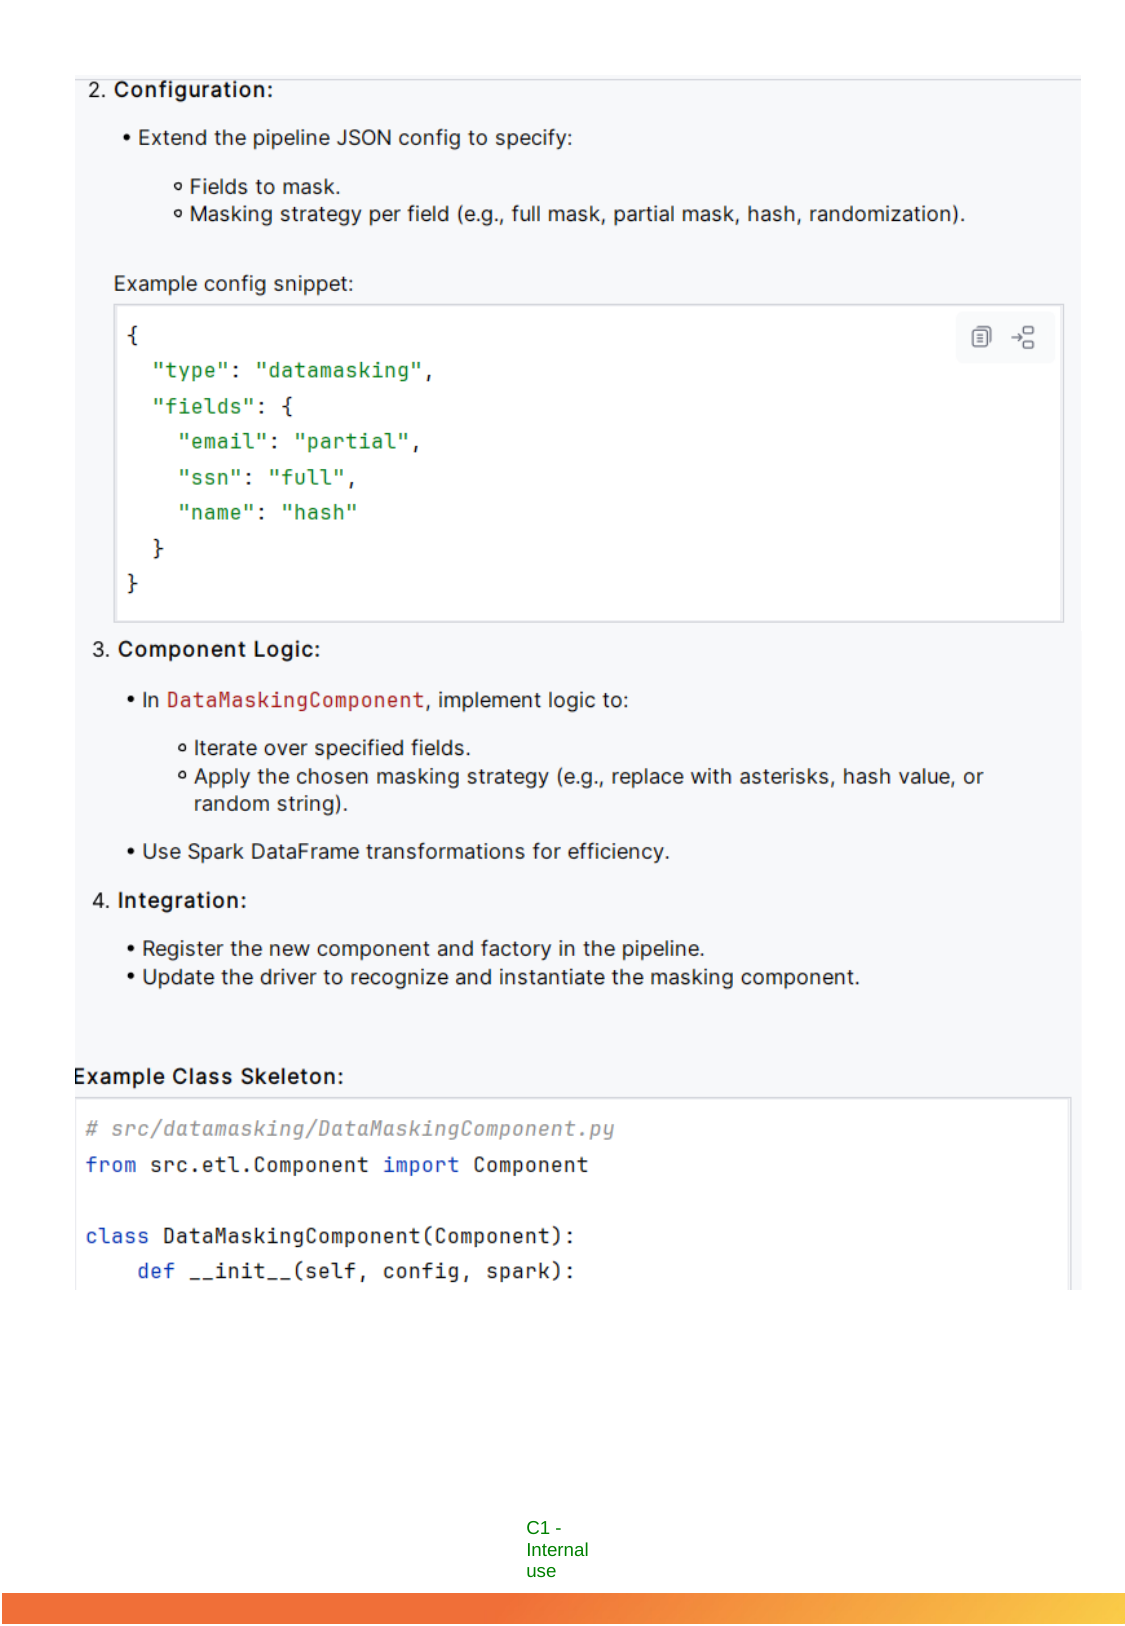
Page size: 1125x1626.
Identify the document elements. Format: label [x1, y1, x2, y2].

picture [75, 75, 1082, 1290]
picture [2, 1593, 1125, 1624]
